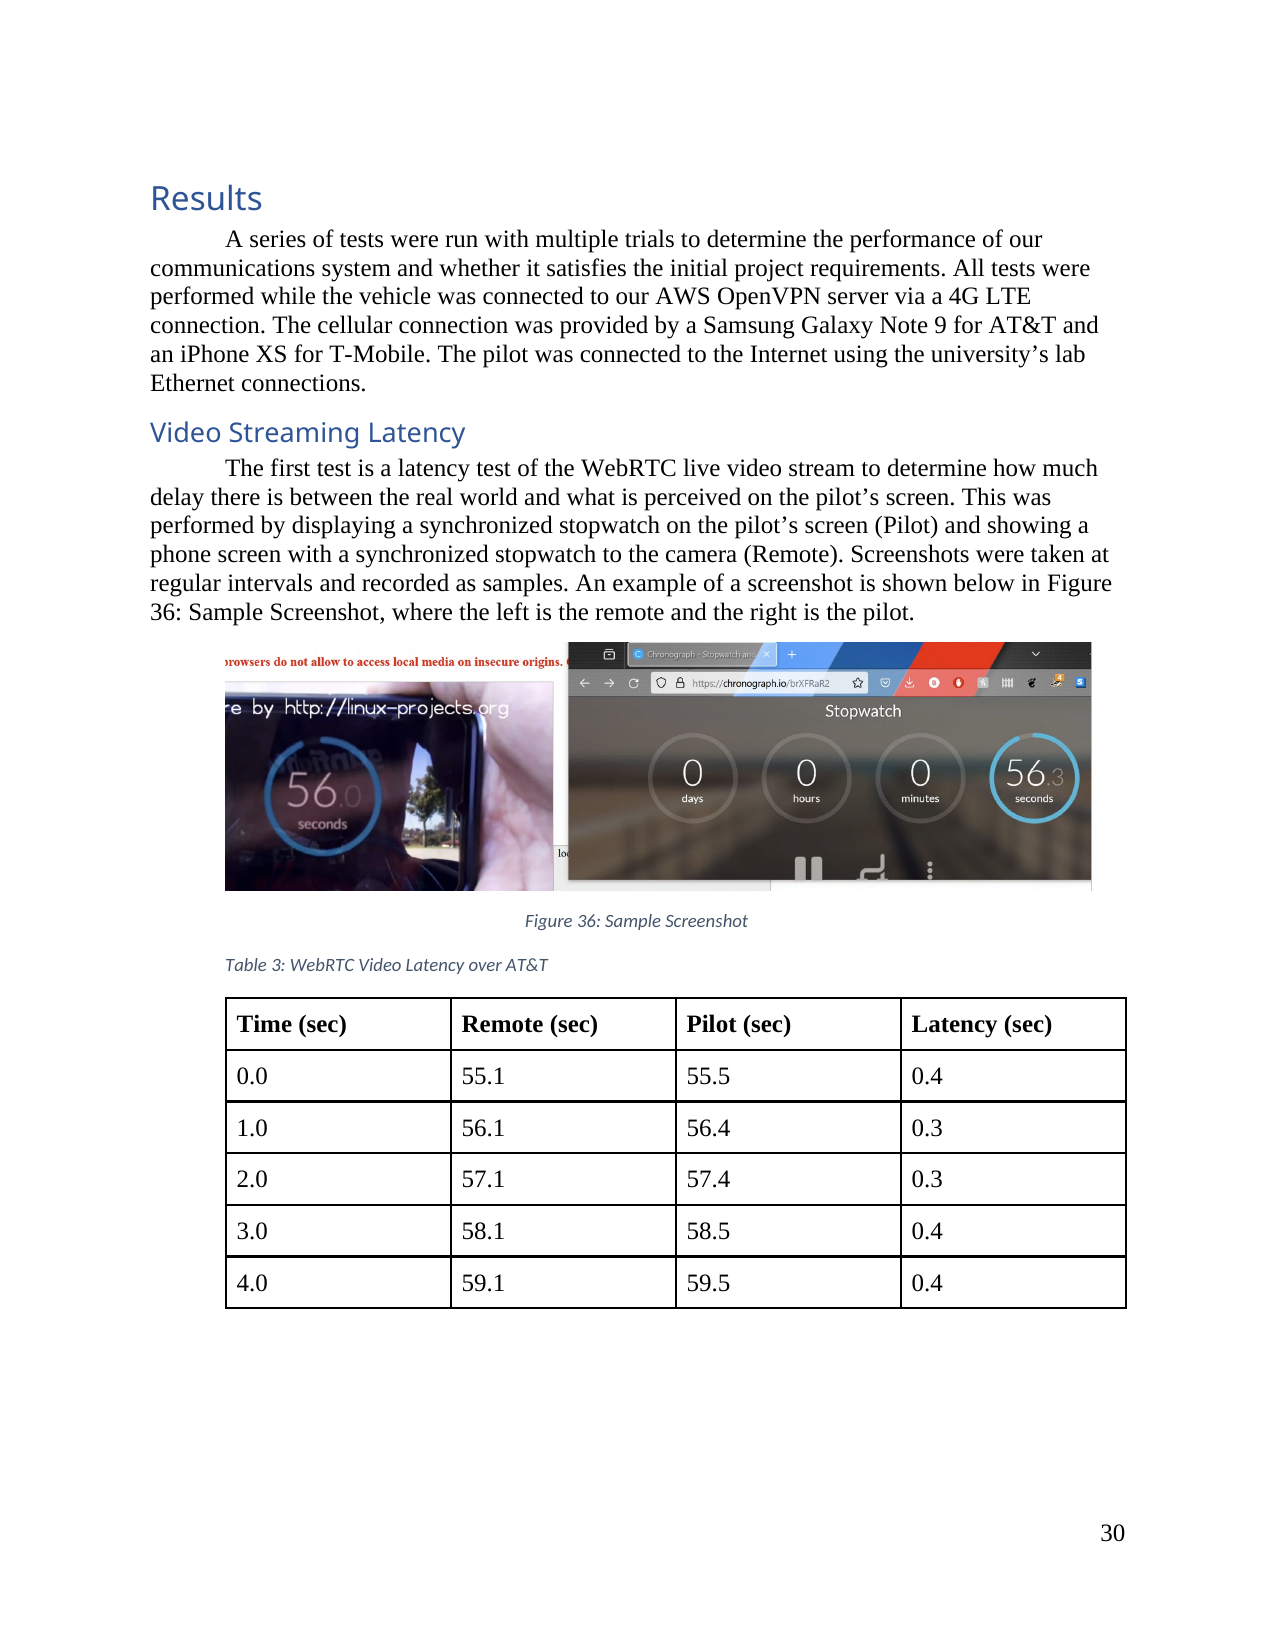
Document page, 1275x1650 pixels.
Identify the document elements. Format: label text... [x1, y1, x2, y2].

text Figure 36: Sample Screenshot [150, 909, 1125, 932]
table_cell 59.5 [677, 1258, 900, 1307]
table_cell 56.4 [677, 1103, 900, 1152]
table_cell 2.0 [227, 1154, 450, 1204]
table_cell 59.1 [452, 1258, 675, 1307]
table_cell 0.3 [902, 1103, 1125, 1152]
table_cell 0.3 [902, 1154, 1125, 1204]
table_cell 3.0 [227, 1206, 450, 1255]
table_cell 1.0 [227, 1103, 450, 1152]
table_cell 56.1 [452, 1103, 675, 1152]
table_cell 0.4 [902, 1258, 1125, 1307]
subtitle Results [150, 175, 1125, 220]
text A series of tests were run with multiple trials to determine the performance of our communications system and whether it satisfies the initial project requirements. All tests were performed while the vehicle was connected to our AWS OpenVPN server via a 4G LTE connection. The cellular connection was provided by a Samsung Galaxy Note 9 for AT&T and an iPhone XS for T-Mobile. The pilot was connected to the Internet using the university’s lab Ethernet connections. [150, 224, 1125, 396]
table_cell 0.0 [227, 1051, 450, 1100]
table_header Time (sec) [227, 999, 450, 1049]
table_cell 58.5 [677, 1206, 900, 1255]
table_header Remote (sec) [452, 999, 675, 1049]
table_cell 57.1 [452, 1154, 675, 1204]
text The first test is a latency test of the WebRTC live video stream to determine how much delay there is between the real world and what is perceived on the pilot’s screen. This was performed by displaying a synchronized stopwatch on the pilot’s screen (Pilot) and showing a phone screen with a synchronized stopwatch to the camera (Remote). Screenshots were taken at regular intervals and recorded as samples. An example of a screenshot is shown below in Figure 36: Sample Screenshot, where the left is the remote and the right is the pilot. [150, 453, 1125, 625]
subtitle Video Streaming Latency [150, 413, 1125, 450]
table_cell 58.1 [452, 1206, 675, 1255]
table_cell 4.0 [227, 1258, 450, 1307]
table_cell 55.5 [677, 1051, 900, 1100]
table_cell 57.4 [677, 1154, 900, 1204]
table_header Pilot (sec) [677, 999, 900, 1049]
text Table 3: WebRTC Video Latency over AT&T [150, 953, 1125, 976]
table_header Latency (sec) [902, 999, 1125, 1049]
table_cell 0.4 [902, 1206, 1125, 1255]
table_cell 55.1 [452, 1051, 675, 1100]
picture [225, 642, 1092, 891]
table_cell 0.4 [902, 1051, 1125, 1100]
